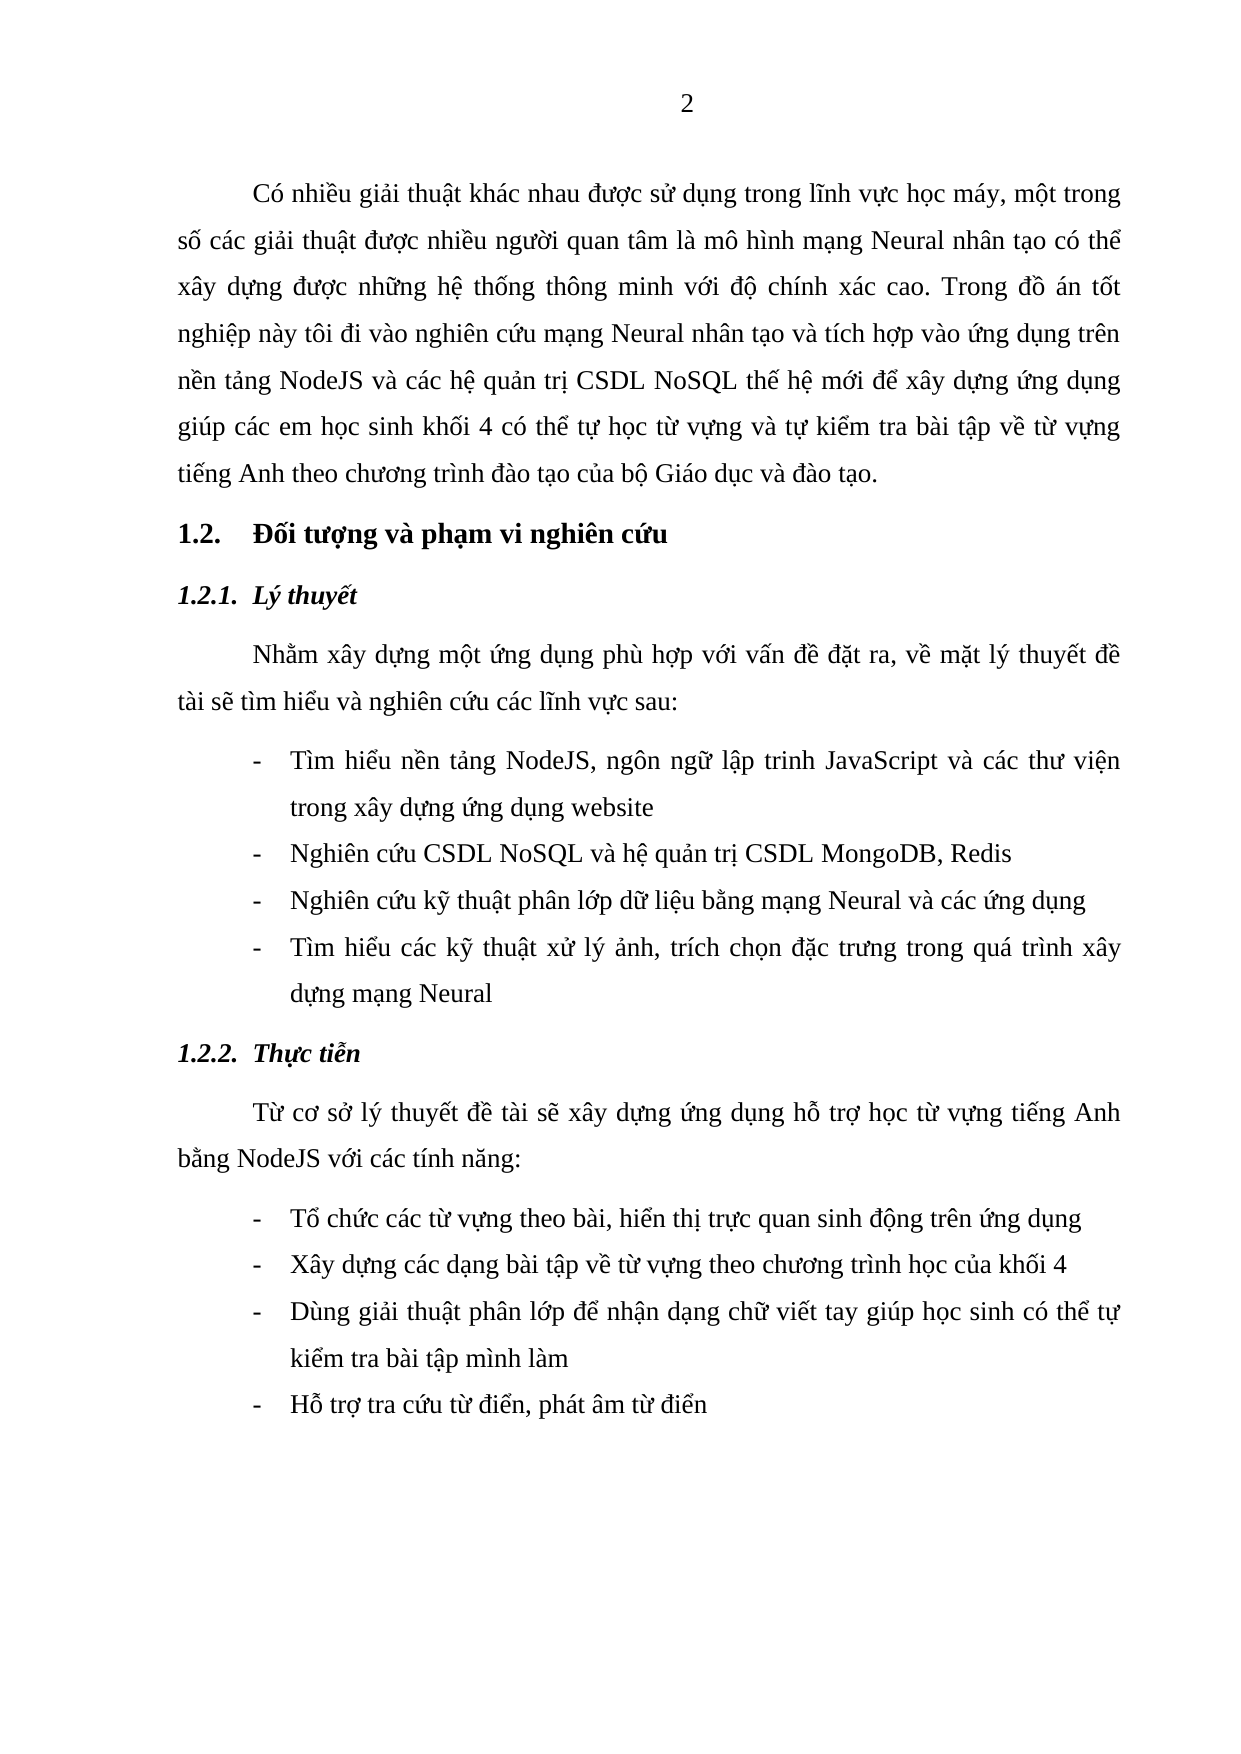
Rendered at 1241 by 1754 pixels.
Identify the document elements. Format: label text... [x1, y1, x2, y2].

list Dùng giải thuật phân lớp để nhận dạng chữ viết tay giúp học sinh có thể tự kiểm tra bài tập mình làm [252, 1295, 1122, 1373]
subtitle Lý thuyết [177, 579, 1122, 610]
list Nghiên cứu kỹ thuật phân lớp dữ liệu bằng mạng Neural và các ứng dụng [252, 884, 1122, 915]
list Tổ chức các từ vựng theo bài, hiển thị trực quan sinh động trên ứng dụng [252, 1202, 1122, 1233]
subtitle Đối tượng và phạm vi nghiên cứu [177, 516, 1122, 550]
list Xây dựng các dạng bài tập về từ vựng theo chương trình học của khối 4 [252, 1248, 1122, 1279]
list Hỗ trợ tra cứu từ điển, phát âm từ điển [252, 1388, 1122, 1419]
list Nghiên cứu CSDL NoSQL và hệ quản trị CSDL MongoDB, Redis [252, 837, 1122, 869]
text Có nhiều giải thuật khác nhau được sử dụng trong lĩnh vực học máy, một trong số các giải thuật được nhiều người quan tâm là mô hình mạng Neural nhân tạo có thể xây dựng được những hệ thống thông minh với độ chính xác cao. Trong đồ án tốt nghiệp này tôi đi vào nghiên cứu mạng Neural nhân tạo và tích hợp vào ứng dụng trên nền tảng NodeJS và các hệ quản trị CSDL NoSQL thế hệ mới để xây dựng ứng dụng giúp các em học sinh khối 4 có thể tự học từ vựng và tự kiểm tra bài tập về từ vựng tiếng Anh theo chương trình đào tạo của bộ Giáo dục và đào tạo. [177, 177, 1122, 488]
list Tìm hiểu các kỹ thuật xử lý ảnh, trích chọn đặc trưng trong quá trình xây dựng mạng Neural [252, 931, 1122, 1009]
list Tìm hiểu nền tảng NodeJS, ngôn ngữ lập trinh JavaScript và các thư viện trong xây dựng ứng dụng website [252, 744, 1122, 822]
subtitle Thực tiễn [177, 1037, 1122, 1068]
text Từ cơ sở lý thuyết đề tài sẽ xây dựng ứng dụng hỗ trợ học từ vựng tiếng Anh bằng NodeJS với các tính năng: [177, 1096, 1122, 1174]
text Nhằm xây dựng một ứng dụng phù hợp với vấn đề đặt ra, về mặt lý thuyết đề tài sẽ tìm hiểu và nghiên cứu các lĩnh vực sau: [177, 638, 1122, 716]
